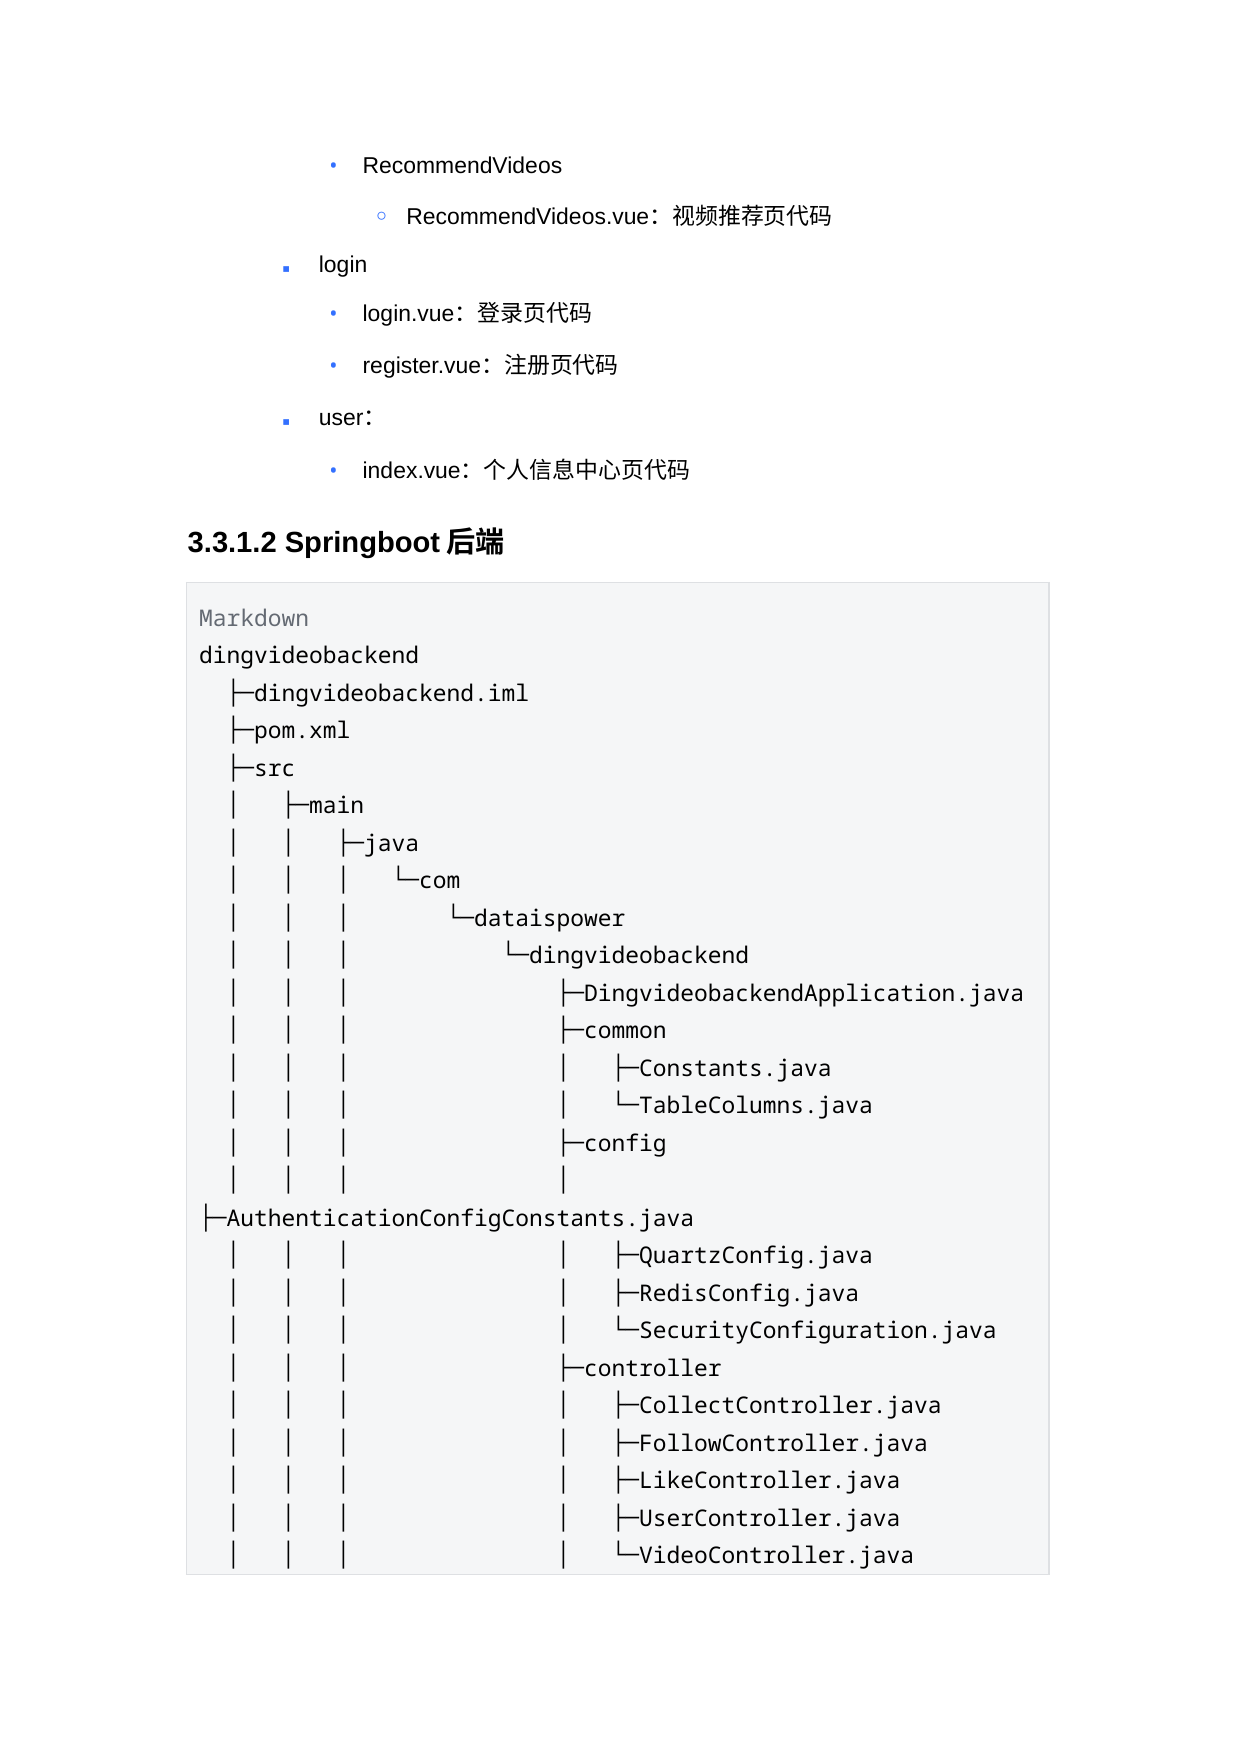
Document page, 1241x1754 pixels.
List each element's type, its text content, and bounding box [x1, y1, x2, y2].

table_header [187, 583, 1048, 1574]
list RecommendVideos [329, 150, 1053, 180]
list index.vue：个人信息中心页代码 [329, 451, 1053, 485]
list login [282, 251, 1053, 277]
list RecommendVideos.vue：视频推荐页代码 [376, 198, 1053, 231]
list login.vue：登录页代码 [329, 294, 1053, 328]
list register.vue：注册页代码 [329, 347, 1053, 380]
list user： [282, 399, 1053, 432]
text 3.3.1.2 Springboot后端 [187, 518, 1053, 561]
